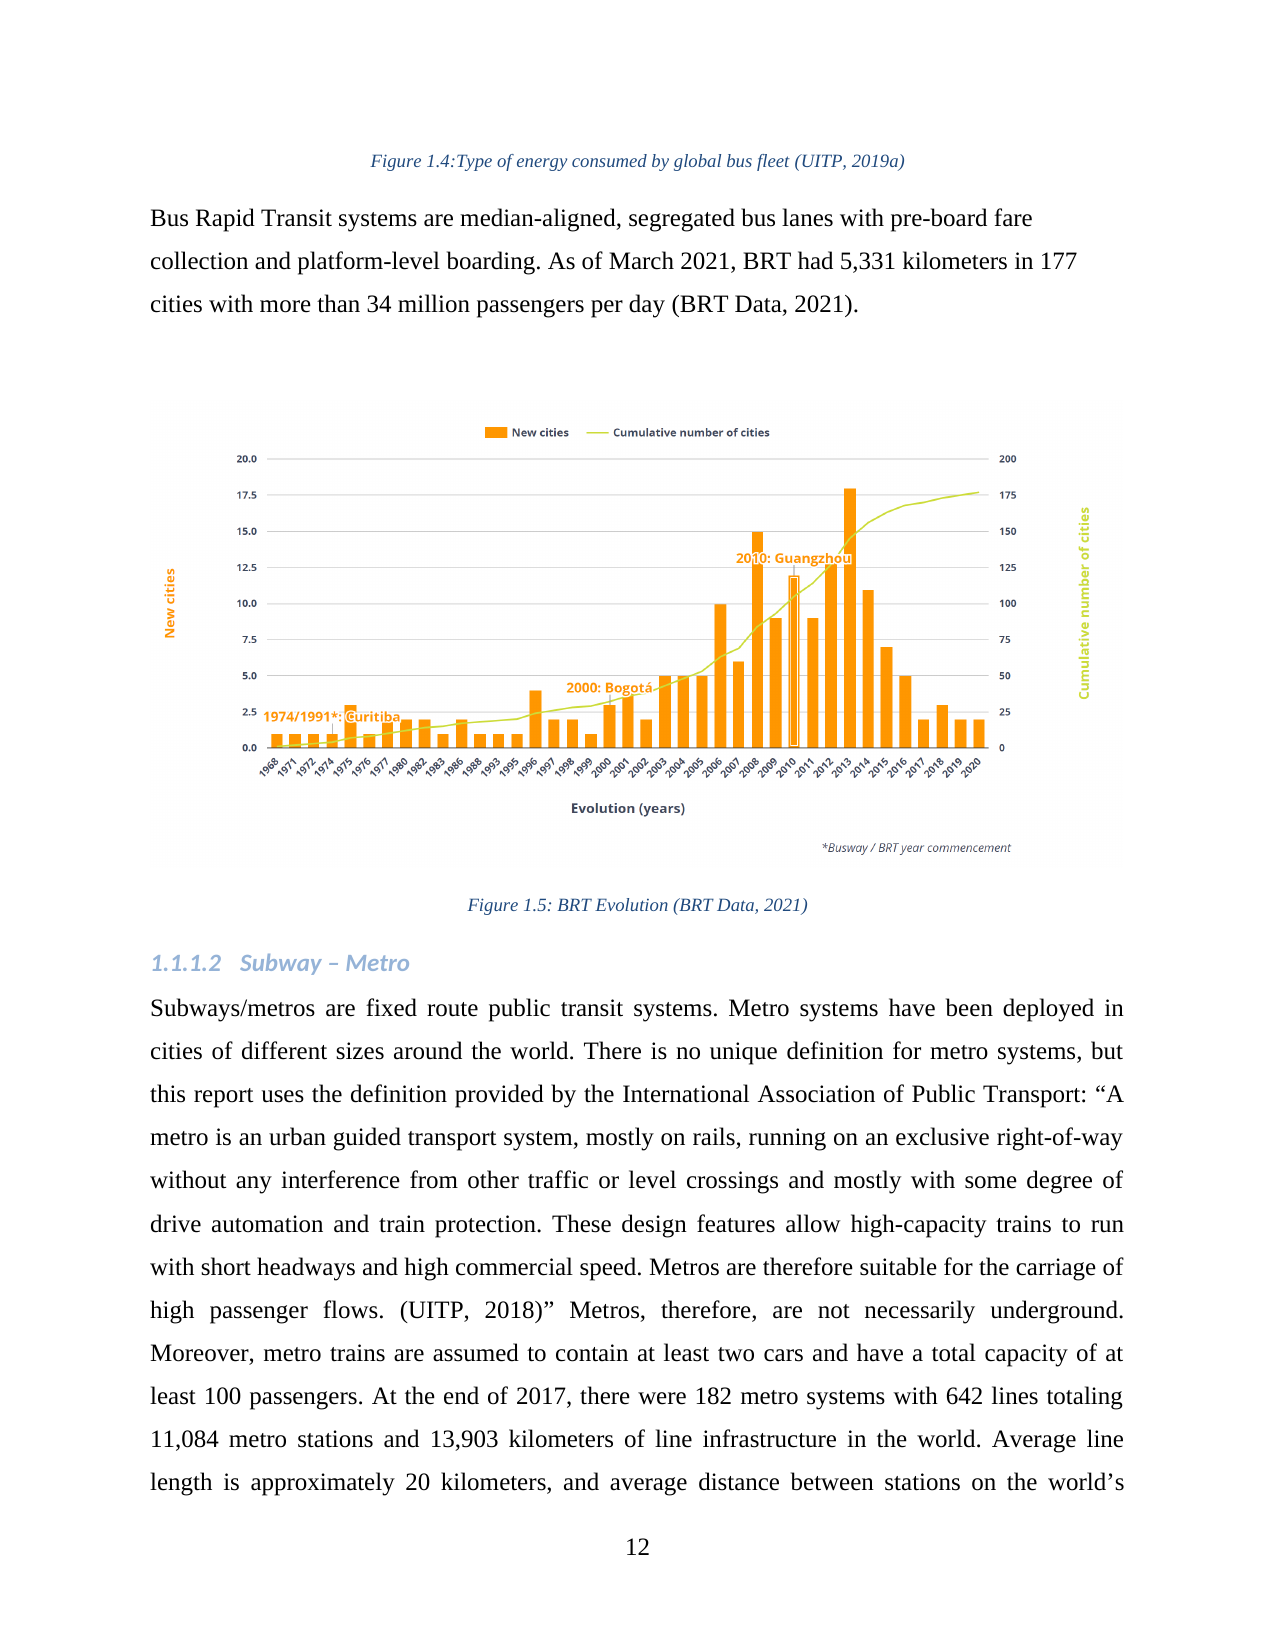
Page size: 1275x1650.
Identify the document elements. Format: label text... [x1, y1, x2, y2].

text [150, 993, 1125, 1496]
picture [150, 400, 1123, 868]
text Figure ‎1.5: BRT Evolution (BRT Data, 2021) [150, 894, 1125, 916]
text Bus Rapid Transit systems are median-aligned, segregated bus lanes with pre-board fare collection and platform-level boarding. As of March 2021, BRT had 5,331 kilometers in 177 cities with more than 34 million passengers per day (BRT Data, 2021). [150, 203, 1125, 318]
text Figure ‎1.4:Type of energy consumed by global bus fleet (UITP, 2019a) [150, 150, 1125, 172]
subtitle Subway – Metro [150, 947, 1125, 978]
